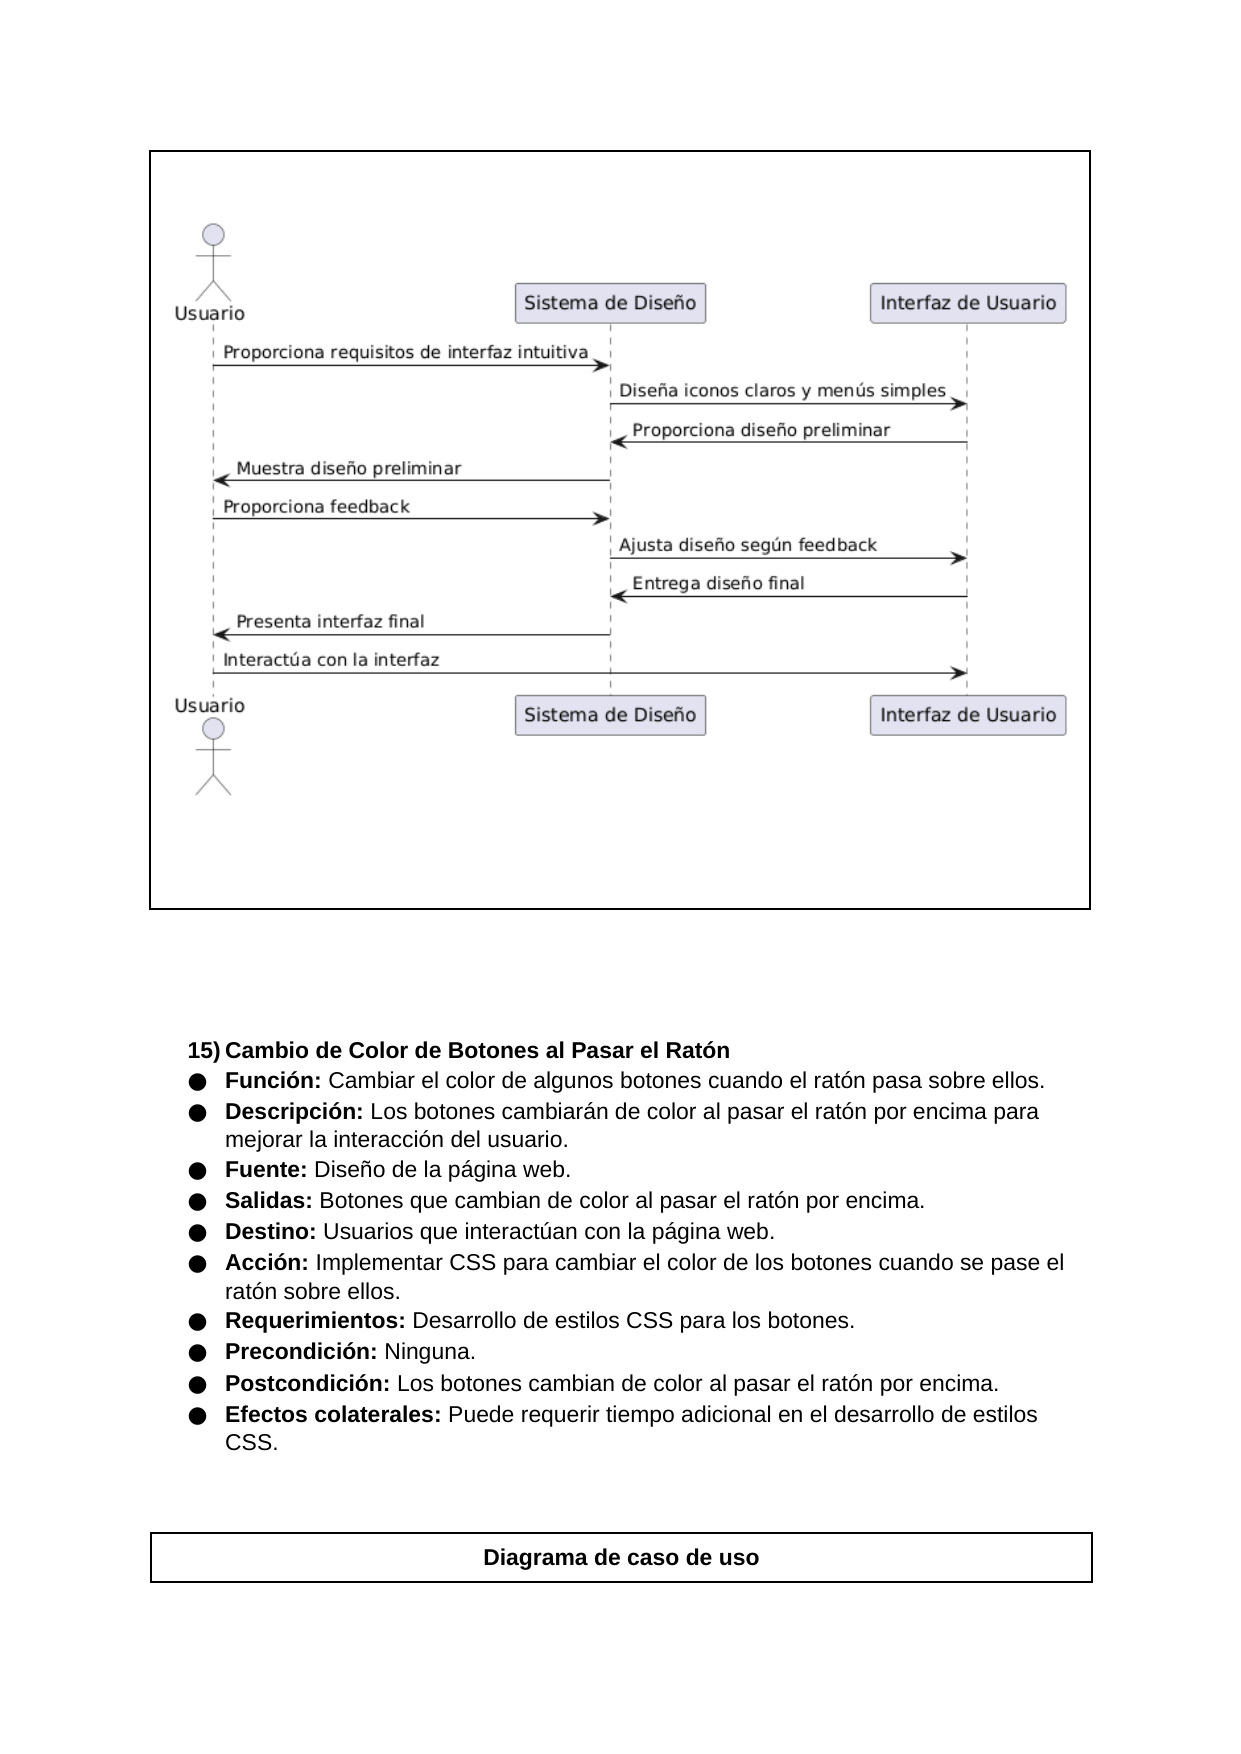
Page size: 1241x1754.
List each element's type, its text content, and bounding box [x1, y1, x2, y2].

list Salidas: Botones que cambian de color al pasar el ratón por encima. [187, 1184, 1090, 1215]
list Función: Cambiar el color de algunos botones cuando el ratón pasa sobre ellos. [187, 1064, 1090, 1095]
list Acción: Implementar CSS para cambiar el color de los botones cuando se pase el ratón sobre ellos. [187, 1246, 1090, 1304]
list Descripción: Los botones cambiarán de color al pasar el ratón por encima para mejorar la interacción del usuario. [187, 1095, 1090, 1153]
list Requerimientos: Desarrollo de estilos CSS para los botones. [187, 1304, 1090, 1335]
table_header Diagrama de caso de uso [152, 1534, 1091, 1581]
list Postcondición: Los botones cambian de color al pasar el ratón por encima. [187, 1366, 1090, 1398]
list Precondición: Ninguna. [187, 1335, 1090, 1366]
picture [168, 217, 1072, 802]
list Cambio de Color de Botones al Pasar el Ratón [187, 1037, 1090, 1064]
list Destino: Usuarios que interactúan con la página web. [187, 1215, 1090, 1246]
list Efectos colaterales: Puede requerir tiempo adicional en el desarrollo de estilos CSS. [187, 1398, 1090, 1455]
table_cell [151, 152, 1089, 908]
list Fuente: Diseño de la página web. [187, 1153, 1090, 1184]
